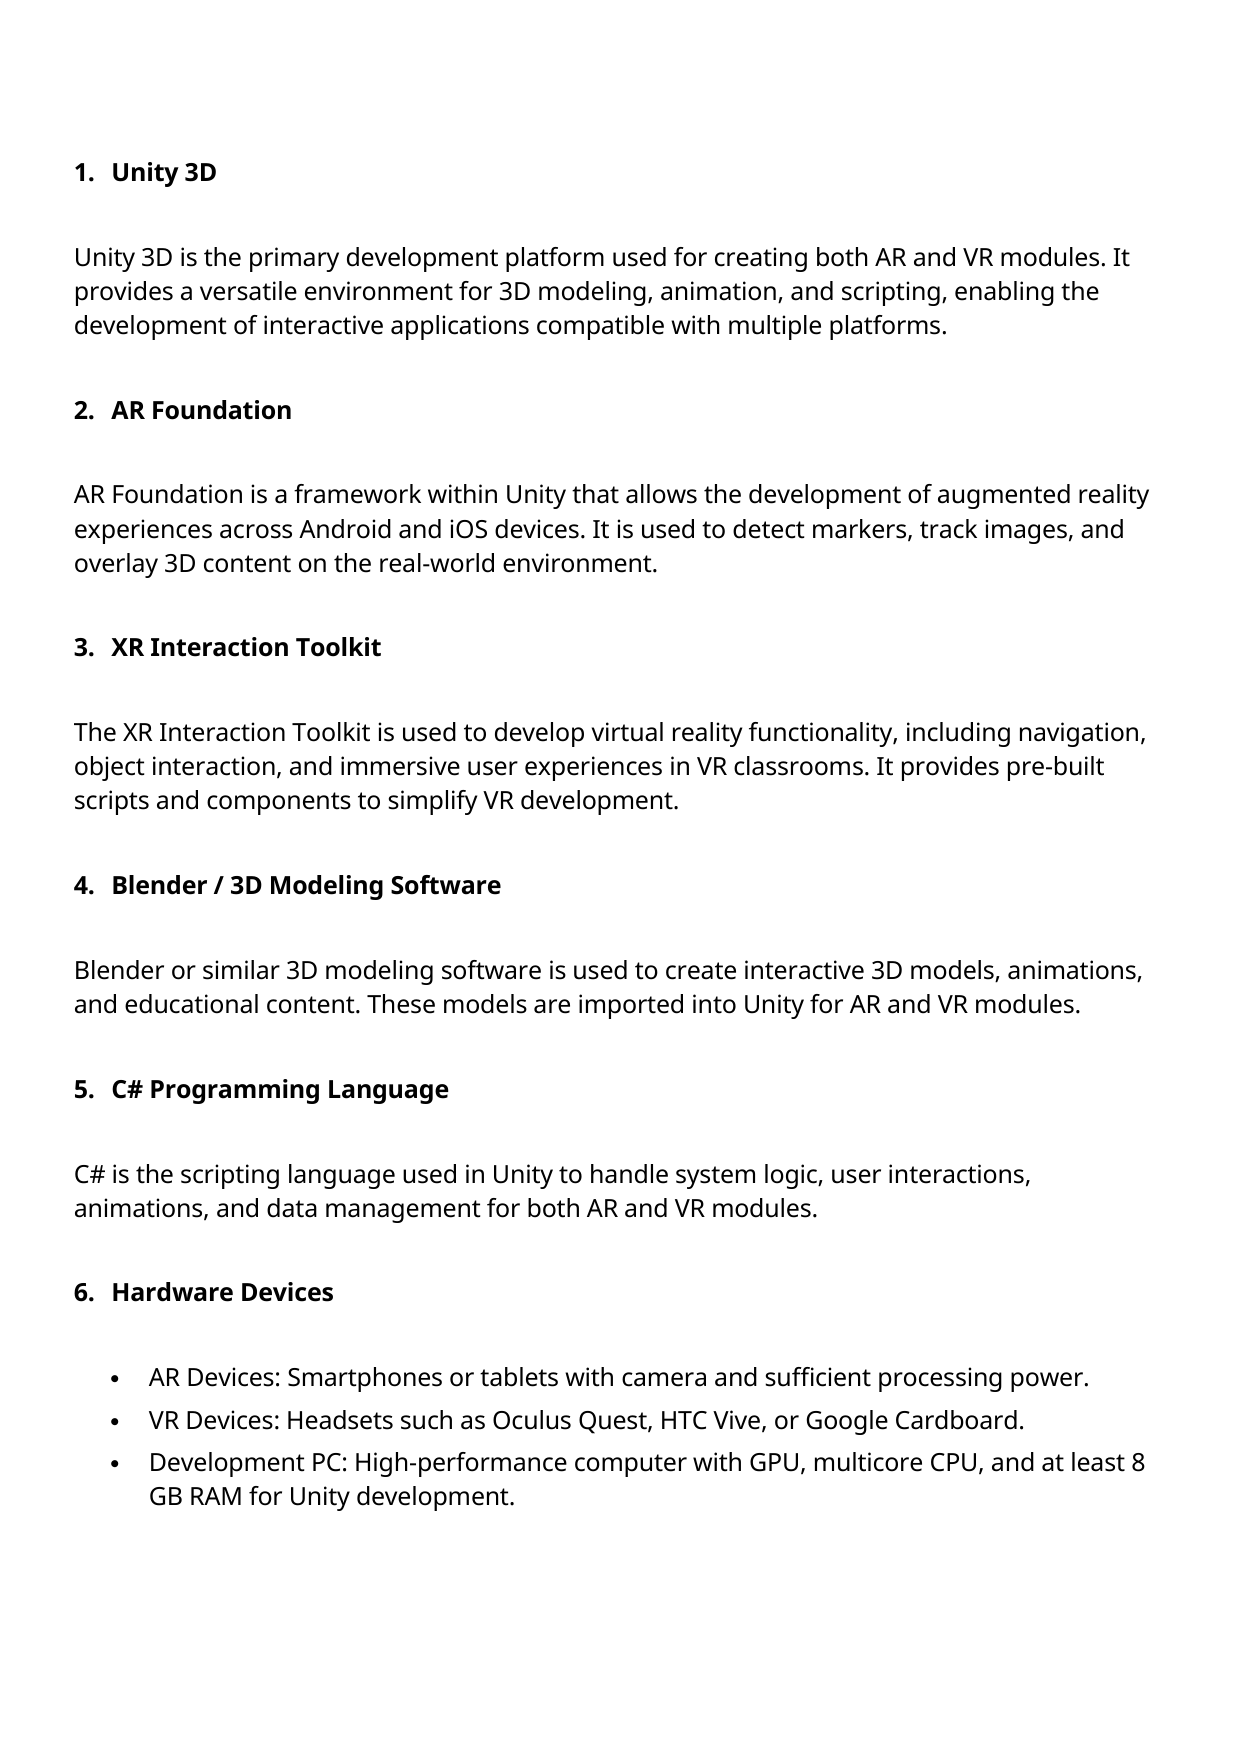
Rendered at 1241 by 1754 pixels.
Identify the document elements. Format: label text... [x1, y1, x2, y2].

list XR Interaction Toolkit [74, 630, 1152, 664]
text The XR Interaction Toolkit is used to develop virtual reality functionality, including navigation, object interaction, and immersive user experiences in VR classrooms. It provides pre-built scripts and components to simplify VR development. [74, 715, 1152, 817]
list VR Devices: Headsets such as Oculus Quest, HTC Vive, or Google Cardboard. [111, 1402, 1152, 1436]
text AR Foundation is a framework within Unity that allows the development of augmented reality experiences across Android and iOS devices. It is used to detect markers, track images, and overlay 3D content on the real-world environment. [74, 477, 1152, 579]
text Unity 3D is the primary development platform used for creating both AR and VR modules. It provides a versatile environment for 3D modeling, animation, and scripting, enabling the development of interactive applications compatible with multiple platforms. [74, 239, 1152, 342]
text C# is the scripting language used in Unity to handle system logic, user interactions, animations, and data management for both AR and VR modules. [74, 1156, 1152, 1224]
list AR Foundation [74, 392, 1152, 426]
list Hardware Devices [74, 1275, 1152, 1309]
text Blender or similar 3D modeling software is used to create interactive 3D models, animations, and educational content. These models are imported into Unity for AR and VR modules. [74, 953, 1152, 1021]
list Unity 3D [74, 155, 1152, 189]
list Blender / 3D Modeling Software [74, 868, 1152, 902]
list C# Programming Language [74, 1071, 1152, 1106]
list AR Devices: Smartphones or tablets with camera and sufficient processing power. [111, 1360, 1152, 1394]
list Development PC: High-performance computer with GPU, multicore CPU, and at least 8 GB RAM for Unity development. [111, 1445, 1152, 1513]
